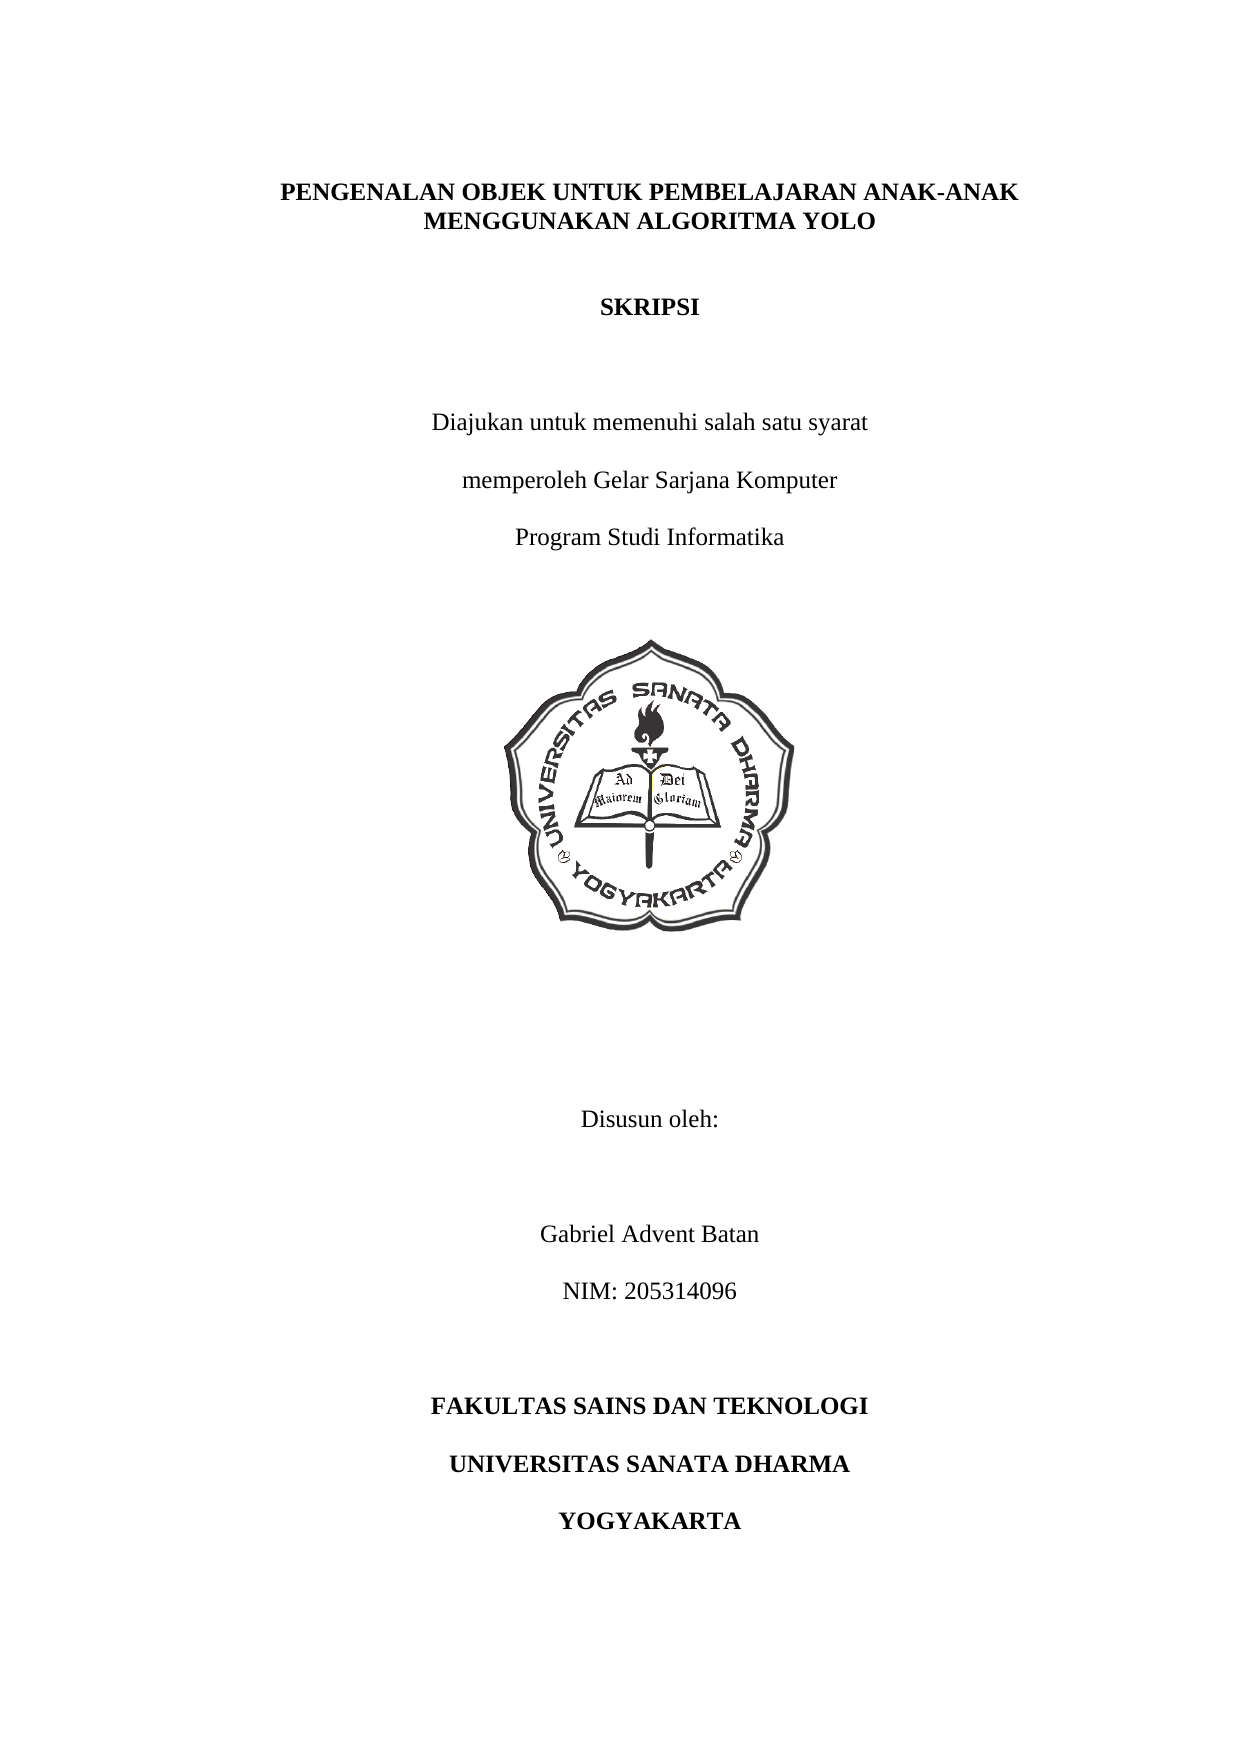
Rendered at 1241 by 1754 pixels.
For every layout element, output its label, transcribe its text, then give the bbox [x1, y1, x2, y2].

text NIM: 205314096 [236, 1276, 1063, 1305]
text YOGYAKARTA [236, 1506, 1063, 1535]
text PENGENALAN OBJEK UNTUK PEMBELAJARAN ANAK-ANAK MENGGUNAKAN ALGORITMA YOLO [236, 177, 1063, 235]
text Disusun oleh: [236, 1104, 1063, 1132]
text memperoleh Gelar Sarjana Komputer [236, 465, 1063, 493]
picture [503, 638, 795, 932]
text Diajukan untuk memenuhi salah satu syarat [236, 407, 1063, 436]
text UNIVERSITAS SANATA DHARMA [236, 1449, 1063, 1477]
text FAKULTAS SAINS DAN TEKNOLOGI [236, 1391, 1063, 1420]
text Gabriel Advent Batan [236, 1219, 1063, 1247]
text SKRIPSI [236, 292, 1063, 321]
text Program Studi Informatika [236, 522, 1063, 551]
